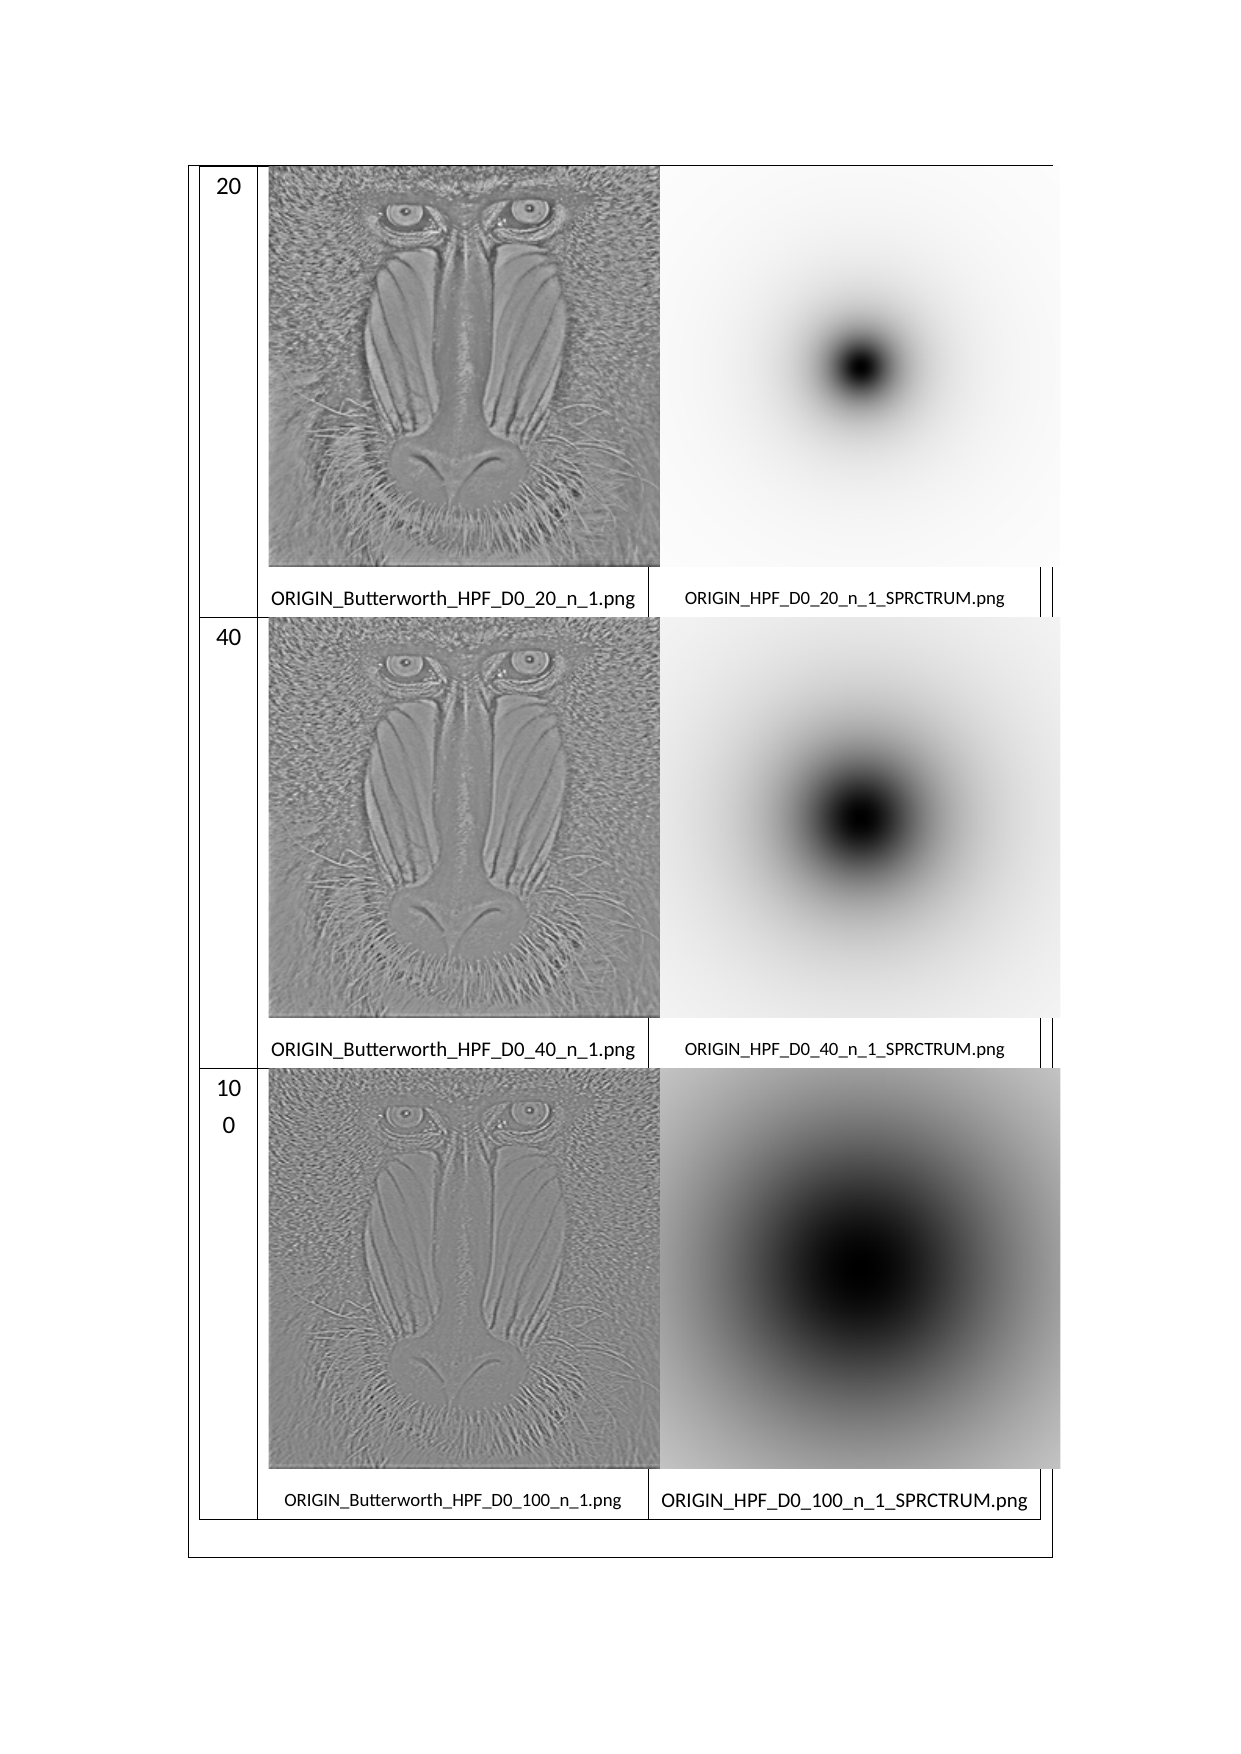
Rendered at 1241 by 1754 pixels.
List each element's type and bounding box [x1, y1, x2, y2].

picture [268, 166, 1061, 567]
table_cell [189, 166, 1052, 1557]
picture [268, 1068, 1061, 1469]
picture [268, 617, 1061, 1018]
